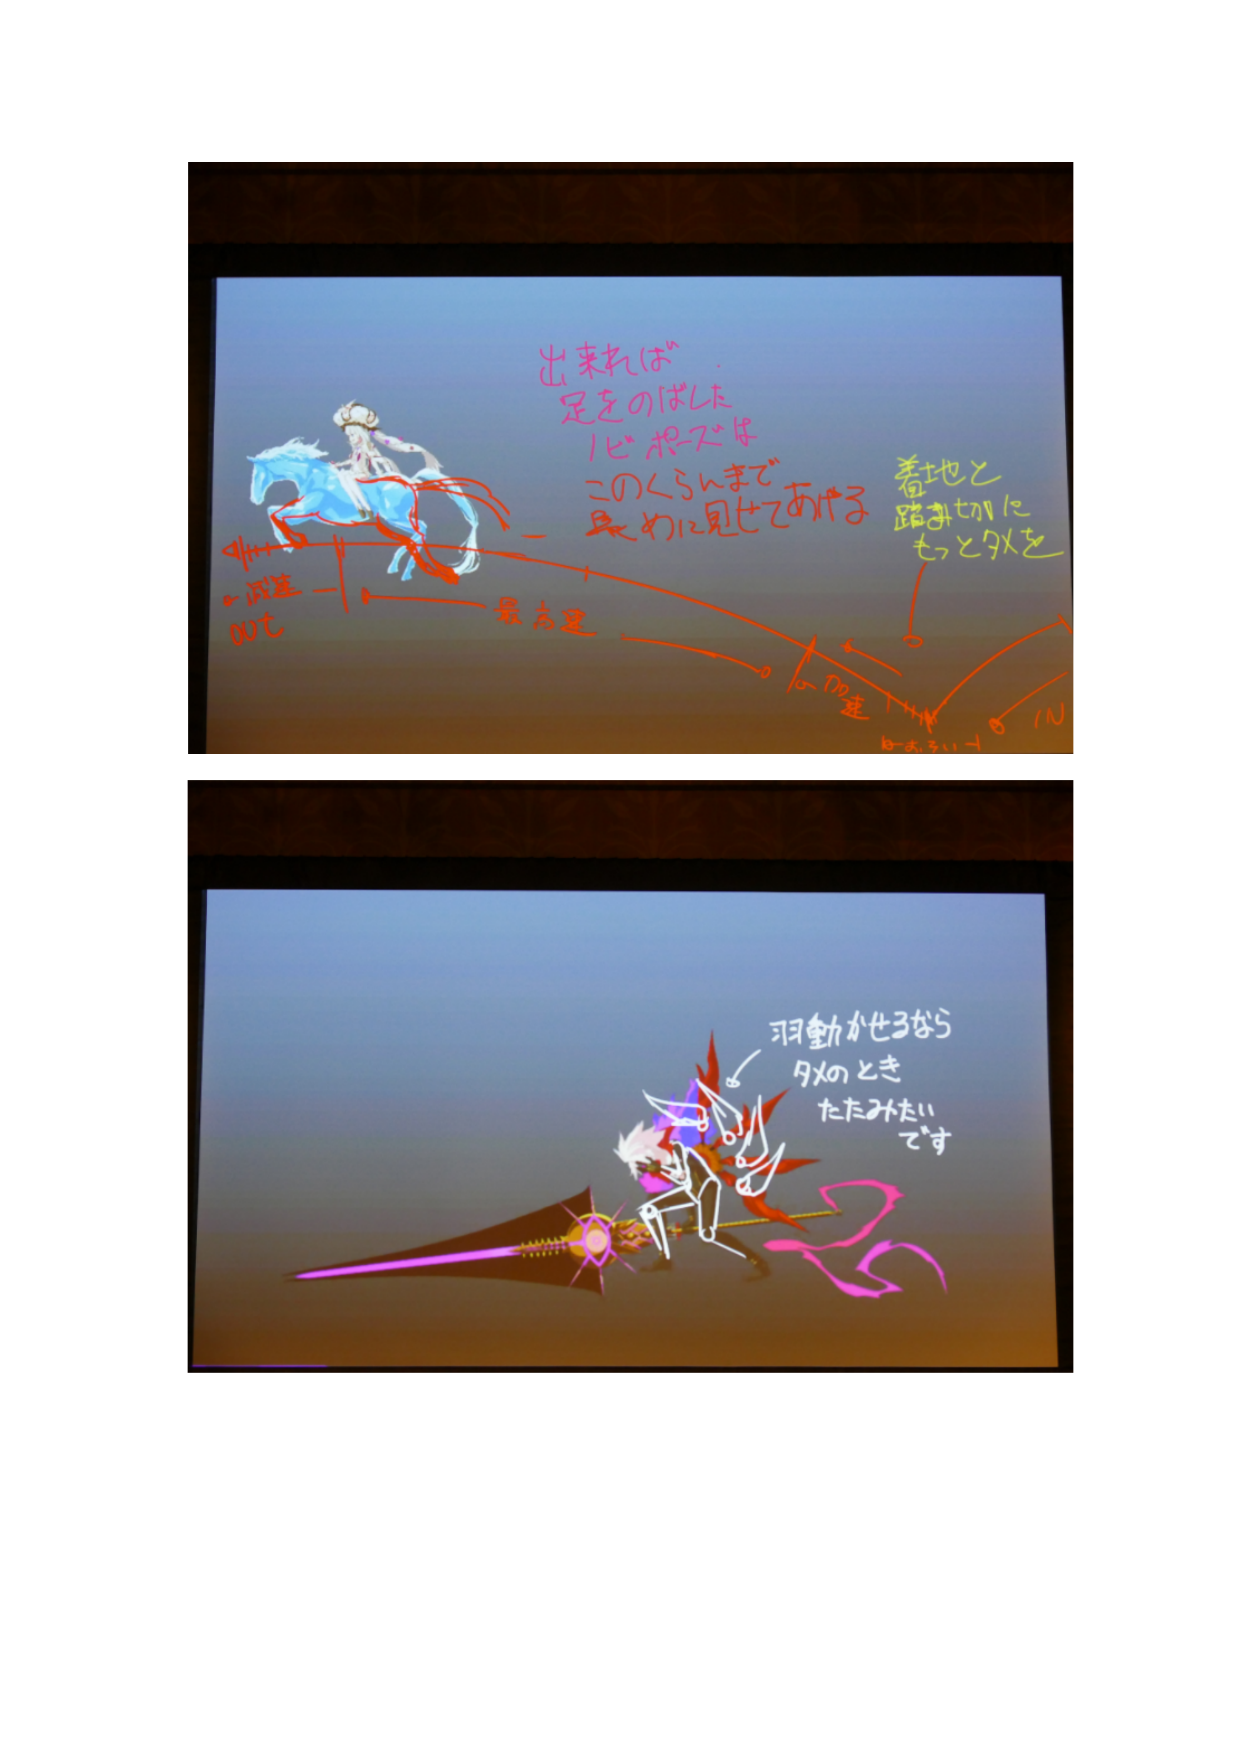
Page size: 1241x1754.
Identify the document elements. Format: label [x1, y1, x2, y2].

picture [187, 779, 1074, 1374]
picture [187, 162, 1074, 754]
